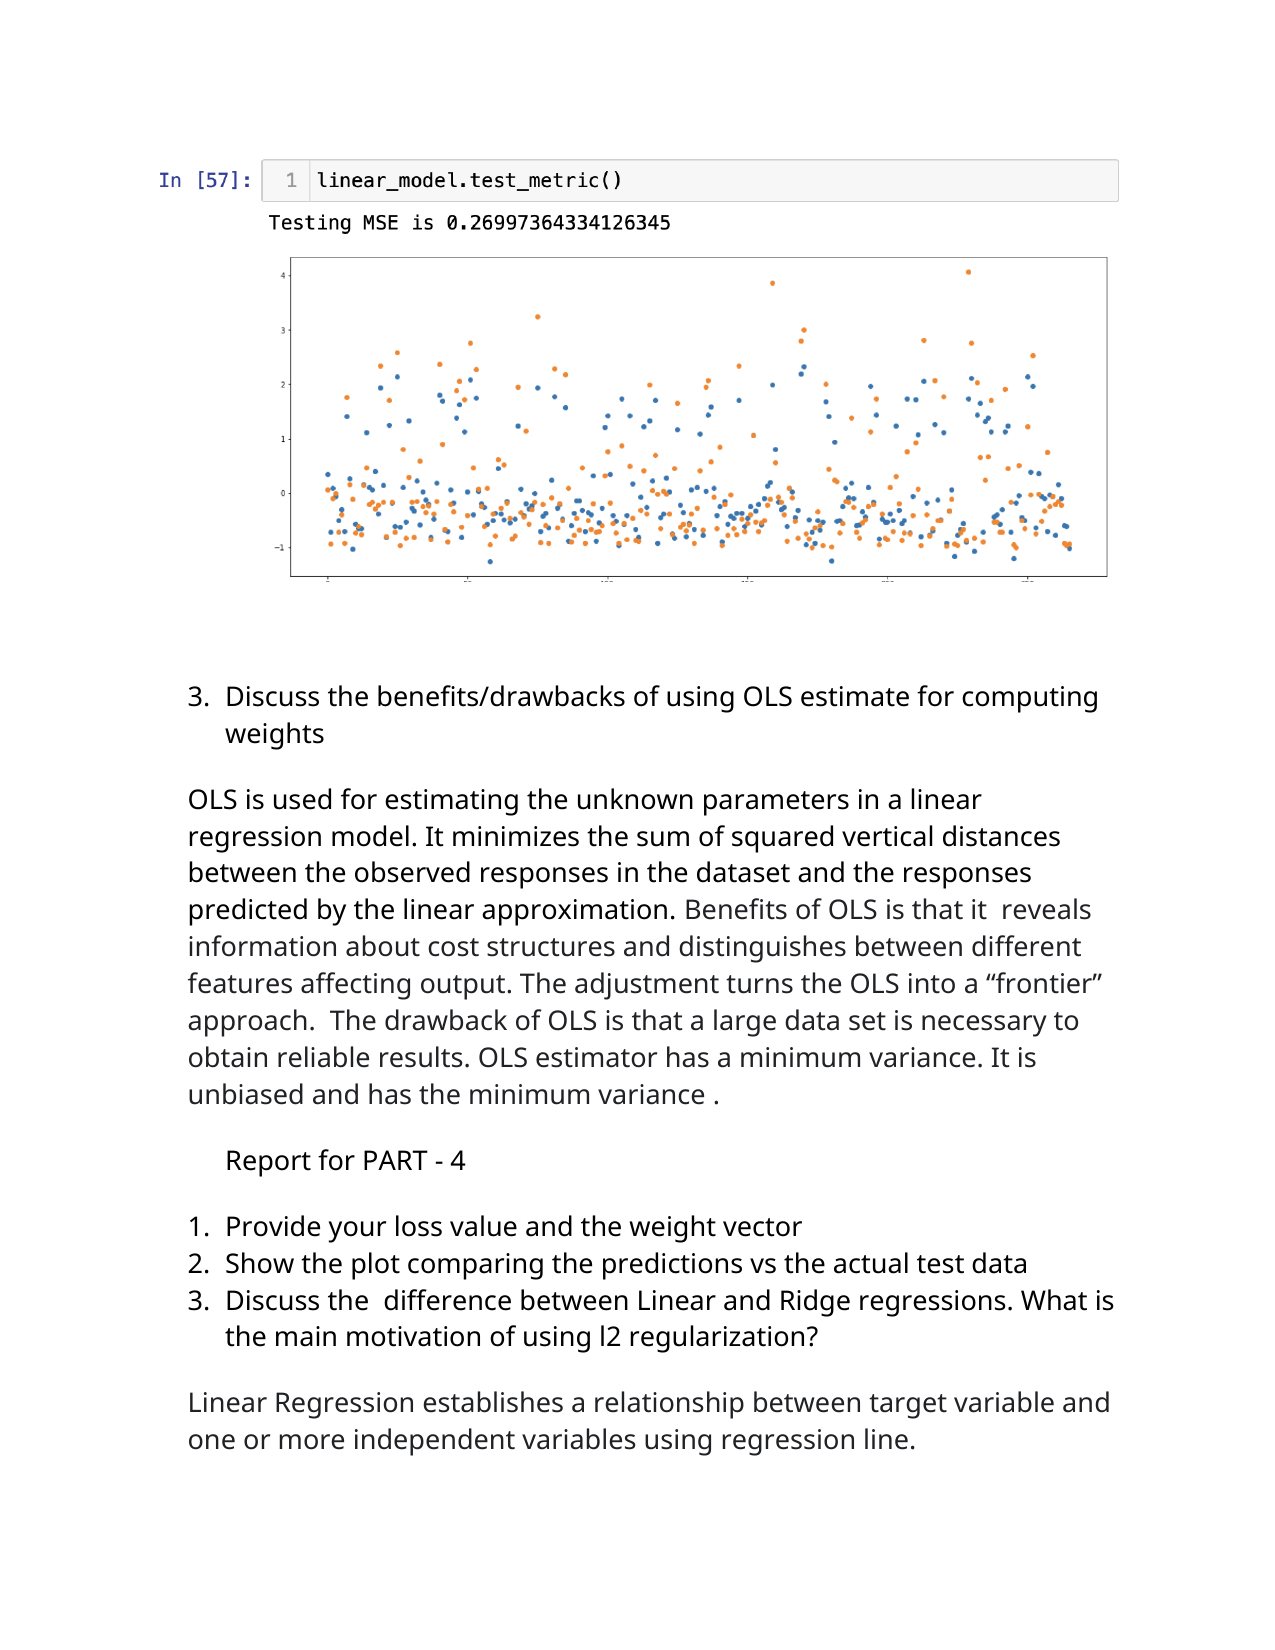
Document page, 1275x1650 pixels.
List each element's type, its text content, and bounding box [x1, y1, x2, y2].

list Discuss the difference between Linear and Ridge regressions. What is the main motivation of using l2 regularization? [187, 1339, 1125, 1413]
text OLS is used for estimating the unknown parameters in a linear regression model. It minimizes the sum of squared vertical distances between the observed responses in the dataset and the responses predicted by the linear approximation. Benefits of OLS is that it reveals information about cost structures and distinguishes between different features affecting output. The adjustment turns the OLS into a “frontier” approach. The drawback of OLS is that a large data set is necessary to obtain reliable results. OLS estimator has a minimum variance. It is unbiased and has the minimum variance . [187, 780, 1125, 1112]
list Show the plot comparing the predictions vs the actual test data [187, 1273, 1125, 1310]
list Provide your loss value and the weight vector [187, 1207, 1125, 1244]
list Discuss the benefits/drawbacks of using OLS estimate for computing weights [187, 677, 1125, 751]
picture [150, 150, 1125, 582]
list Report for PART - 4 [225, 1141, 1125, 1178]
